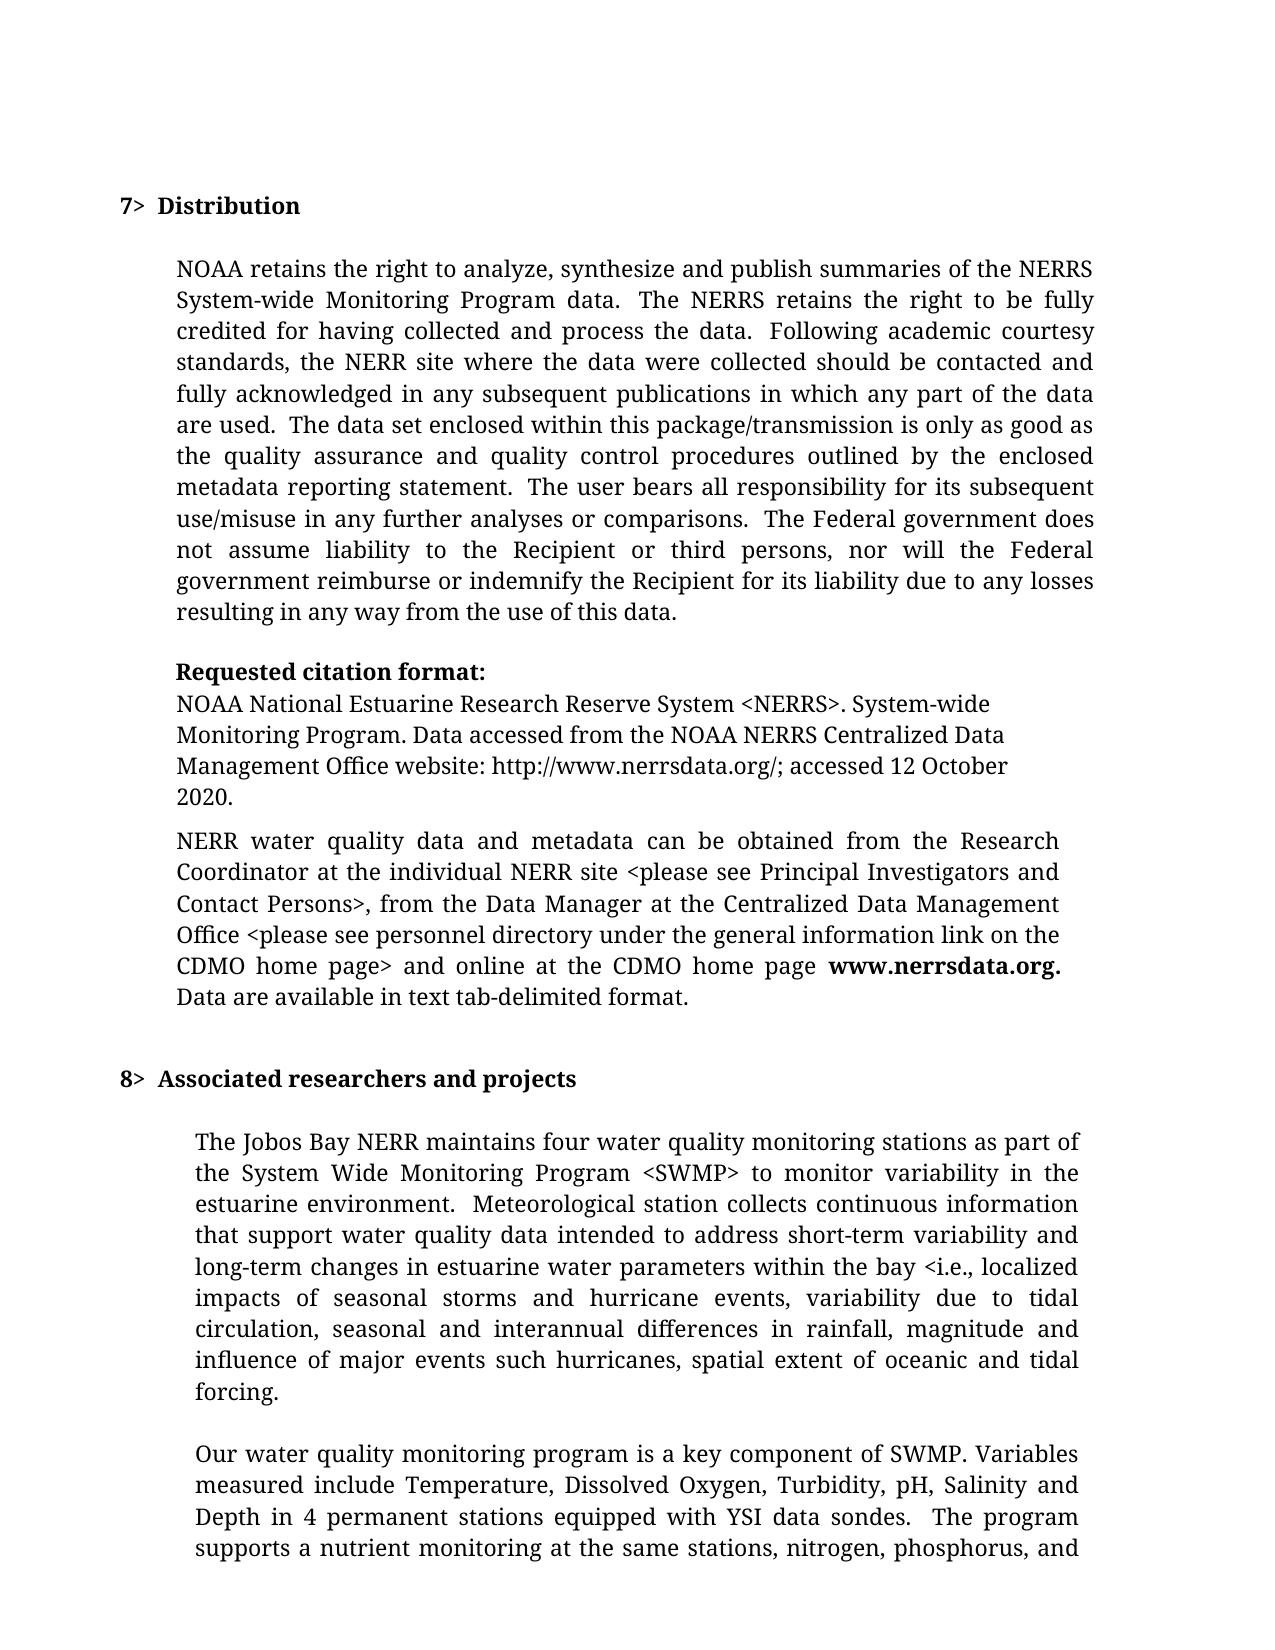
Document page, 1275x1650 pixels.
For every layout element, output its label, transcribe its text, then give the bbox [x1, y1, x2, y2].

text NOAA National Estuarine Research Reserve System <NERRS>. System-wide Monitoring Program. Data accessed from the NOAA NERRS Centralized Data Management Office website: http://www.nerrsdata.org/; accessed 12 October 2020. [176, 687, 1061, 812]
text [195, 1438, 1080, 1563]
text 7> Distribution [120, 190, 1155, 221]
text The Jobos Bay NERR maintains four water quality monitoring stations as part of the System Wide Monitoring Program <SWMP> to monitor variability in the estuarine environment. Meteorological station collects continuous information that support water quality data intended to address short-term variability and long-term changes in estuarine water parameters within the bay <i.e., localized impacts of seasonal storms and hurricane events, variability due to tidal circulation, seasonal and interannual differences in rainfall, magnitude and influence of major events such hurricanes, spatial extent of oceanic and tidal forcing. [195, 1125, 1080, 1407]
text NERR water quality data and metadata can be obtained from the Research Coordinator at the individual NERR site <please see Principal Investigators and Contact Persons>, from the Data Manager at the Centralized Data Management Office <please see personnel directory under the general information link on the CDMO home page> and online at the CDMO home page www.nerrsdata.org. Data are available in text tab-delimited format. [176, 825, 1061, 1012]
text Requested citation format: [157, 656, 1061, 687]
text 8> Associated researchers and projects [120, 1063, 1155, 1094]
text NOAA retains the right to analyze, synthesize and publish summaries of the NERRS System-wide Monitoring Program data. The NERRS retains the right to be fully credited for having collected and process the data. Following academic courtesy standards, the NERR site where the data were collected should be contacted and fully acknowledged in any subsequent publications in which any part of the data are used. The data set enclosed within this package/transmission is only as good as the quality assurance and quality control procedures outlined by the enclosed metadata reporting statement. The user bears all responsibility for its subsequent use/misuse in any further analyses or comparisons. The Federal government does not assume liability to the Recipient or third persons, nor will the Federal government reimburse or indemnify the Recipient for its liability due to any losses resulting in any way from the use of this data. [176, 252, 1095, 627]
